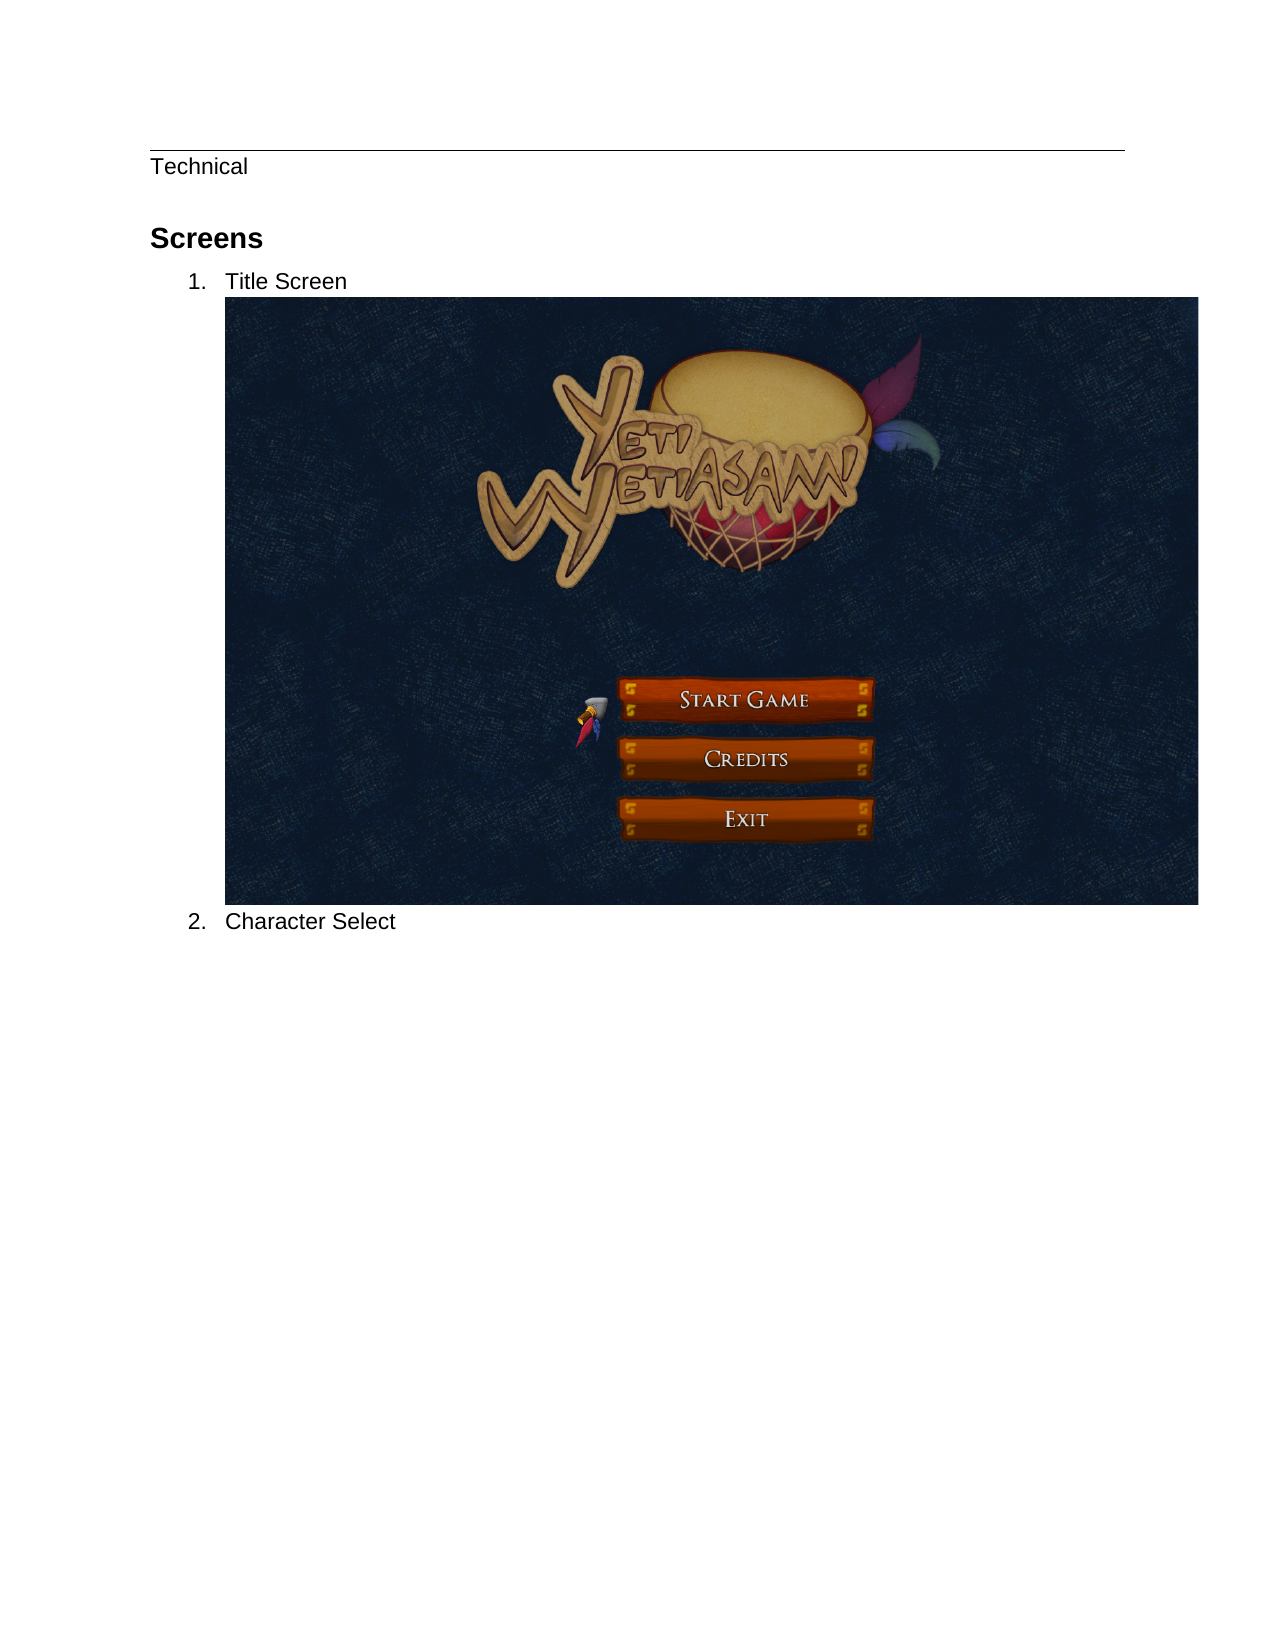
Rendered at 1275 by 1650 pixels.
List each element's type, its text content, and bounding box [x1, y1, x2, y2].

subtitle Screens [150, 221, 1125, 254]
list Character Select [188, 908, 1125, 934]
picture [225, 297, 1199, 905]
text Technical [150, 151, 1125, 179]
